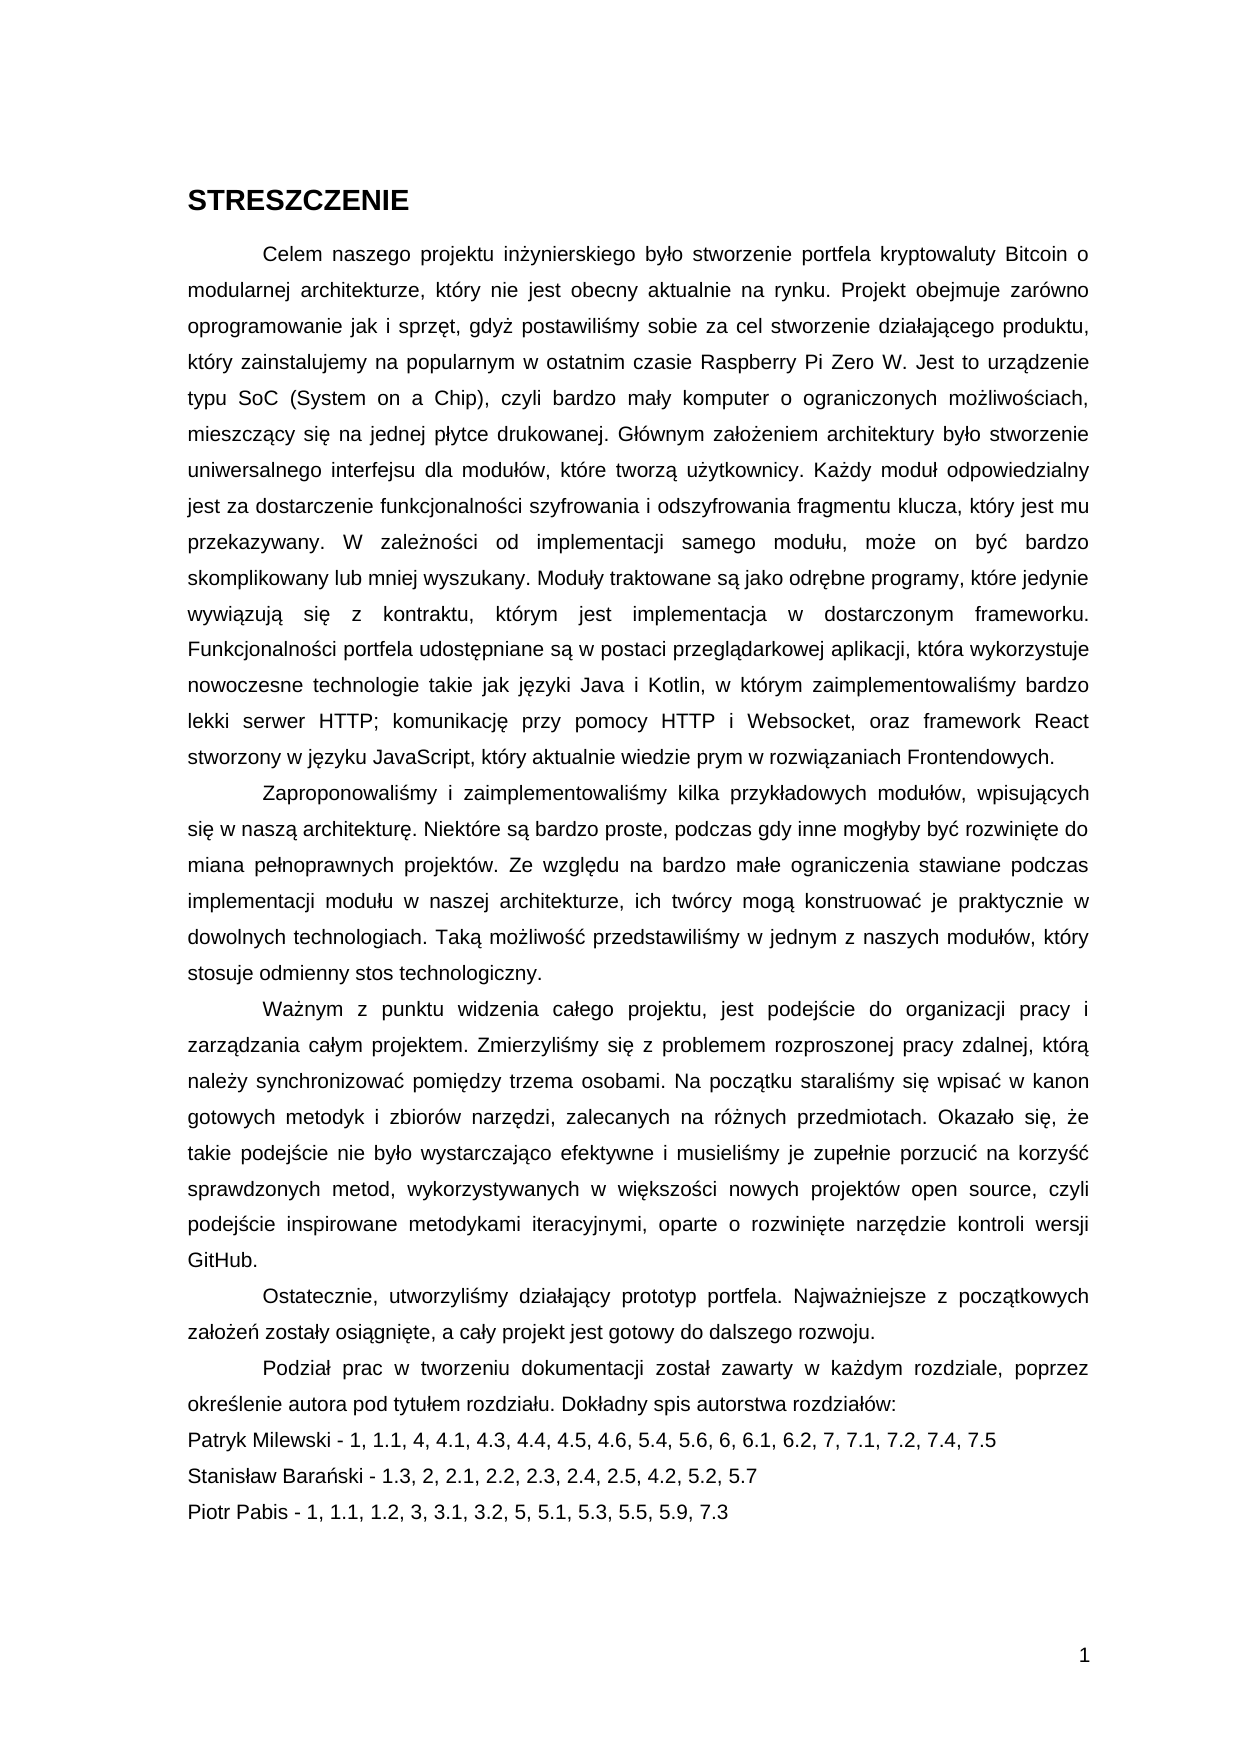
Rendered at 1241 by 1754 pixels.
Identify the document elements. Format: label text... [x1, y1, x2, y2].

text Ważnym z punktu widzenia całego projektu, jest podejście do organizacji pracy i zarządzania całym projektem. Zmierzyliśmy się z problemem rozproszonej pracy zdalnej, którą należy synchronizować pomiędzy trzema osobami. Na początku staraliśmy się wpisać w kanon gotowych metodyk i zbiorów narzędzi, zalecanych na różnych przedmiotach. Okazało się, że takie podejście nie było wystarczająco efektywne i musieliśmy je zupełnie porzucić na korzyść sprawdzonych metod, wykorzystywanych w większości nowych projektów open source, czyli podejście inspirowane metodykami iteracyjnymi, oparte o rozwinięte narzędzie kontroli wersji GitHub. [187, 997, 1090, 1272]
subtitle STRESZCZENIE [187, 183, 1090, 217]
text Ostatecznie, utworzyliśmy działający prototyp portfela. Najważniejsze z początkowych założeń zostały osiągnięte, a cały projekt jest gotowy do dalszego rozwoju. [187, 1284, 1090, 1344]
text Podział prac w tworzeniu dokumentacji został zawarty w każdym rozdziale, poprzez określenie autora pod tytułem rozdziału. Dokładny spis autorstwa rozdziałów: [187, 1356, 1090, 1416]
text Piotr Pabis - 1, 1.1, 1.2, 3, 3.1, 3.2, 5, 5.1, 5.3, 5.5, 5.9, 7.3 [187, 1500, 1090, 1524]
text Celem naszego projektu inżynierskiego było stworzenie portfela kryptowaluty Bitcoin o modularnej architekturze, który nie jest obecny aktualnie na rynku. Projekt obejmuje zarówno oprogramowanie jak i sprzęt, gdyż postawiliśmy sobie za cel stworzenie działającego produktu, który zainstalujemy na popularnym w ostatnim czasie Raspberry Pi Zero W. Jest to urządzenie typu SoC (System on a Chip), czyli bardzo mały komputer o ograniczonych możliwościach, mieszczący się na jednej płytce drukowanej. Głównym założeniem architektury było stworzenie uniwersalnego interfejsu dla modułów, które tworzą użytkownicy. Każdy moduł odpowiedzialny jest za dostarczenie funkcjonalności szyfrowania i odszyfrowania fragmentu klucza, który jest mu przekazywany. W zależności od implementacji samego modułu, może on być bardzo skomplikowany lub mniej wyszukany. Moduły traktowane są jako odrębne programy, które jedynie wywiązują się z kontraktu, którym jest implementacja w dostarczonym frameworku. Funkcjonalności portfela udostępniane są w postaci przeglądarkowej aplikacji, która wykorzystuje nowoczesne technologie takie jak języki Java i Kotlin, w którym zaimplementowaliśmy bardzo lekki serwer HTTP; komunikację przy pomocy HTTP i Websocket, oraz framework React stworzony w języku JavaScript, który aktualnie wiedzie prym w rozwiązaniach Frontendowych. [187, 242, 1090, 769]
text Patryk Milewski - 1, 1.1, 4, 4.1, 4.3, 4.4, 4.5, 4.6, 5.4, 5.6, 6, 6.1, 6.2, 7, 7.1, 7.2, 7.4, 7.5 Stanisław Barański - 1.3, 2, 2.1, 2.2, 2.3, 2.4, 2.5, 4.2, 5.2, 5.7 [187, 1428, 1090, 1488]
text Zaproponowaliśmy i zaimplementowaliśmy kilka przykładowych modułów, wpisujących się w naszą architekturę. Niektóre są bardzo proste, podczas gdy inne mogłyby być rozwinięte do miana pełnoprawnych projektów. Ze względu na bardzo małe ograniczenia stawiane podczas implementacji modułu w naszej architekturze, ich twórcy mogą konstruować je praktycznie w dowolnych technologiach. Taką możliwość przedstawiliśmy w jednym z naszych modułów, który stosuje odmienny stos technologiczny. [187, 781, 1090, 985]
